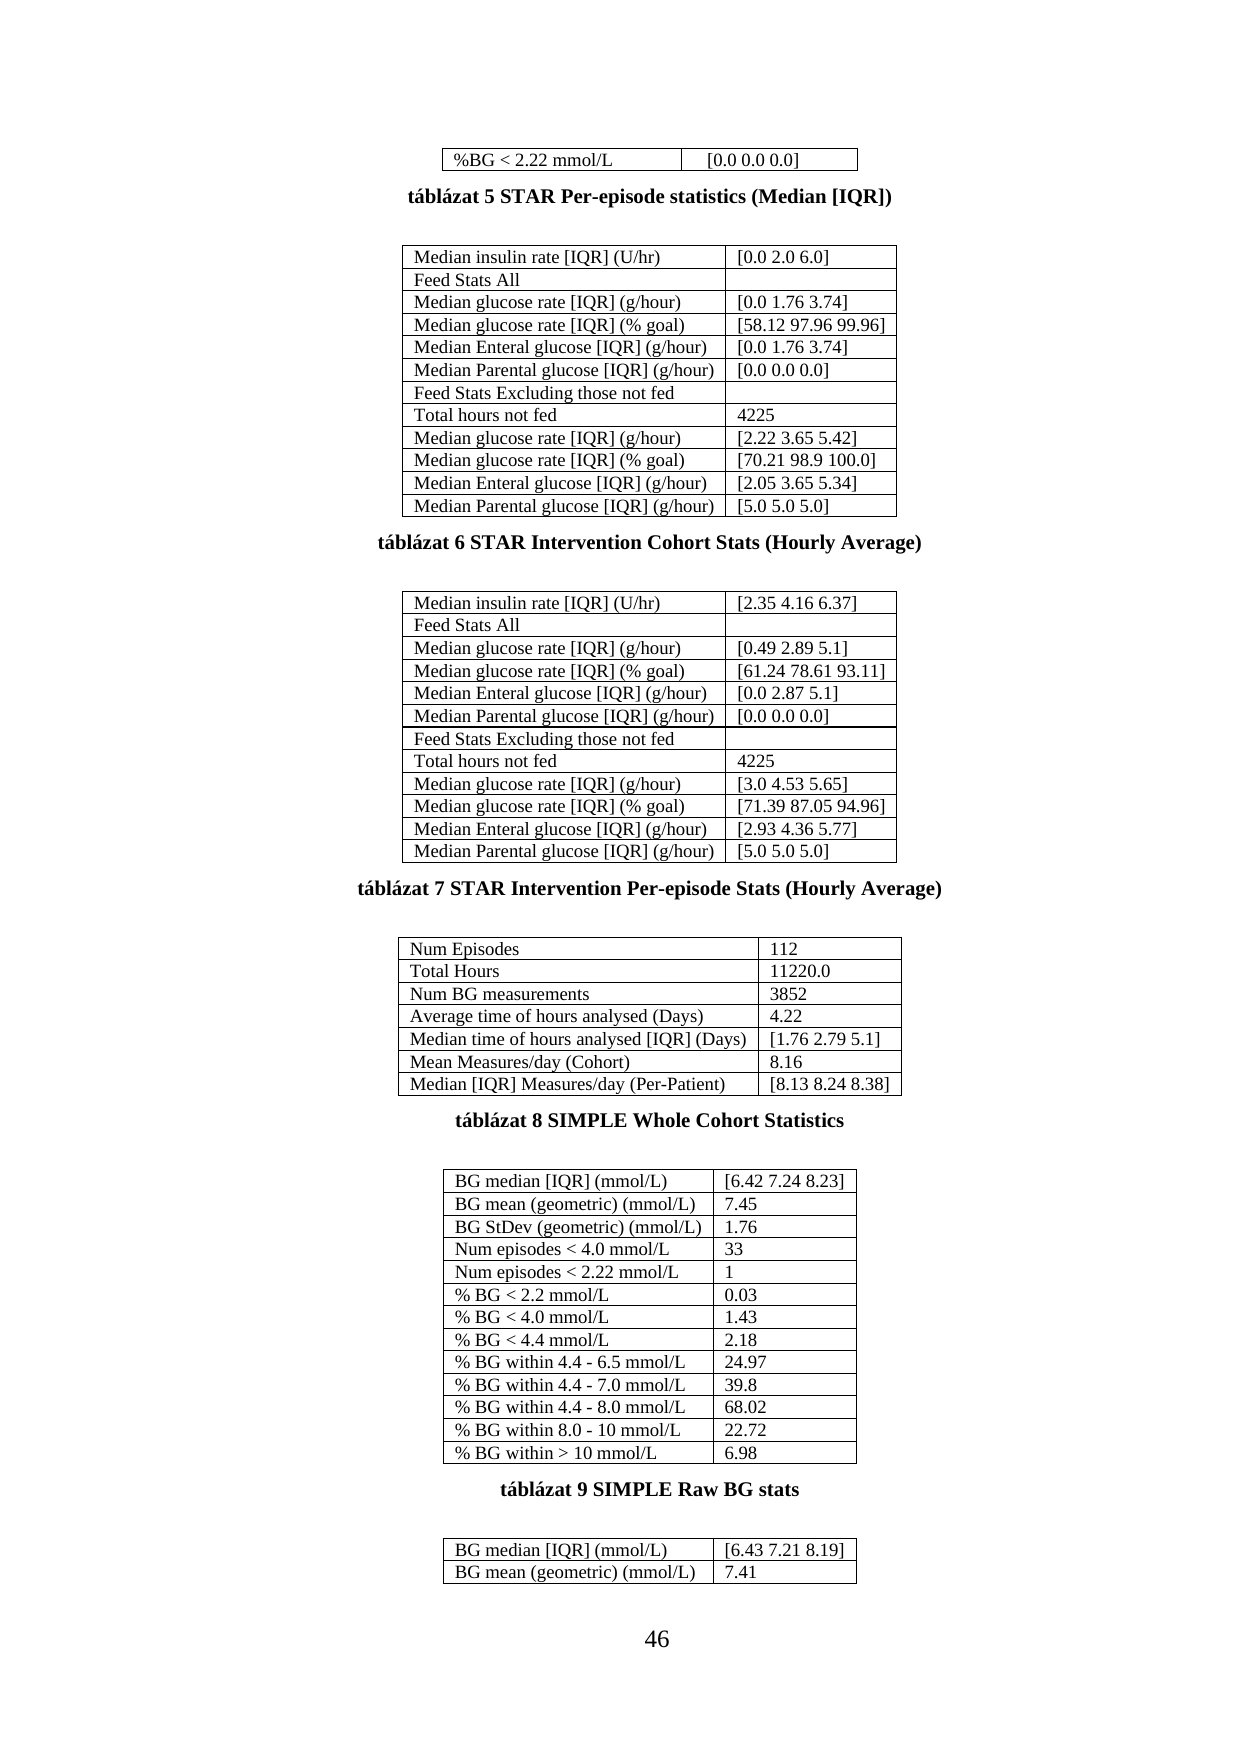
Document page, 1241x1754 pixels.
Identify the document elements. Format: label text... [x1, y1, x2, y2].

table_cell [726, 269, 896, 290]
table_cell Median Enteral glucose [IQR] (g/hour) [403, 472, 725, 493]
table_cell Median Parental glucose [IQR] (g/hour) [403, 840, 725, 862]
text táblázat 8 SIMPLE Whole Cohort Statistics [207, 1108, 1092, 1132]
table_cell 22.72 [714, 1419, 856, 1441]
table_cell [0.0 0.0 0.0] [726, 705, 896, 726]
table_cell [58.12 97.96 99.96] [726, 314, 896, 335]
table_cell % BG < 4.4 mmol/L [444, 1329, 713, 1350]
table_cell % BG within > 10 mmol/L [444, 1442, 713, 1463]
table_header BG median [IQR] (mmol/L) [444, 1539, 713, 1560]
table_cell [61.24 78.61 93.11] [726, 660, 896, 681]
table_cell Median glucose rate [IQR] (g/hour) [403, 427, 725, 448]
table_cell Median Enteral glucose [IQR] (g/hour) [403, 336, 725, 358]
table_cell [2.05 3.65 5.34] [726, 472, 896, 493]
table_cell Median glucose rate [IQR] (g/hour) [403, 773, 725, 794]
table_cell Feed Stats Excluding those not fed [403, 382, 725, 403]
table_cell Num episodes < 2.22 mmol/L [444, 1261, 713, 1282]
table_header 112 [759, 938, 901, 959]
table_header [6.42 7.24 8.23] [714, 1170, 856, 1192]
table_cell [726, 382, 896, 403]
table_header [2.35 4.16 6.37] [726, 592, 896, 613]
table_cell 24.97 [714, 1351, 856, 1373]
table_cell 4.22 [759, 1005, 901, 1027]
table_header Median insulin rate [IQR] (U/hr) [403, 592, 725, 613]
table_cell Num episodes < 4.0 mmol/L [444, 1238, 713, 1260]
table_cell [726, 614, 896, 636]
table_cell 7.45 [714, 1193, 856, 1214]
table_cell Mean Measures/day (Cohort) [399, 1051, 758, 1072]
table_cell Median Enteral glucose [IQR] (g/hour) [403, 682, 725, 704]
table_cell [1.76 2.79 5.1] [759, 1028, 901, 1049]
table_cell Median glucose rate [IQR] (% goal) [403, 314, 725, 335]
table_cell Total Hours [399, 960, 758, 982]
table_cell % BG < 2.2 mmol/L [444, 1284, 713, 1305]
table_cell [0.0 2.87 5.1] [726, 682, 896, 704]
table_cell 8.16 [759, 1051, 901, 1072]
text táblázat 6 STAR Intervention Cohort Stats (Hourly Average) [207, 530, 1092, 554]
table_cell 4225 [726, 404, 896, 426]
table_cell 11220.0 [759, 960, 901, 982]
table_cell 2.18 [714, 1329, 856, 1350]
table_cell BG mean (geometric) (mmol/L) [444, 1561, 713, 1583]
table_cell [2.93 4.36 5.77] [726, 818, 896, 839]
table_cell [726, 728, 896, 749]
table_header [0.0 2.0 6.0] [726, 246, 896, 267]
table_cell Average time of hours analysed (Days) [399, 1005, 758, 1027]
table_cell Total hours not fed [403, 750, 725, 772]
table_cell 1.76 [714, 1216, 856, 1237]
table_cell 3852 [759, 983, 901, 1004]
table_cell Num BG measurements [399, 983, 758, 1004]
table_cell BG mean (geometric) (mmol/L) [444, 1193, 713, 1214]
table_cell Median glucose rate [IQR] (g/hour) [403, 291, 725, 313]
table_cell [2.22 3.65 5.42] [726, 427, 896, 448]
table_cell 4225 [726, 750, 896, 772]
table_cell Median glucose rate [IQR] (% goal) [403, 449, 725, 471]
table_cell [70.21 98.9 100.0] [726, 449, 896, 471]
table_cell % BG < 4.0 mmol/L [444, 1306, 713, 1328]
table_cell 1 [714, 1261, 856, 1282]
table_cell 68.02 [714, 1396, 856, 1418]
table_cell [0.0 0.0 0.0] [682, 149, 857, 170]
text táblázat 7 STAR Intervention Per-episode Stats (Hourly Average) [207, 876, 1092, 899]
table_cell [5.0 5.0 5.0] [726, 840, 896, 862]
table_cell 0.03 [714, 1284, 856, 1305]
table_cell Feed Stats All [403, 614, 725, 636]
table_cell [0.0 0.0 0.0] [726, 359, 896, 381]
table_cell 6.98 [714, 1442, 856, 1463]
table_header BG median [IQR] (mmol/L) [444, 1170, 713, 1192]
table_cell 33 [714, 1238, 856, 1260]
table_cell Median glucose rate [IQR] (g/hour) [403, 637, 725, 658]
table_cell Median Parental glucose [IQR] (g/hour) [403, 705, 725, 726]
table_cell %BG < 2.22 mmol/L [443, 149, 681, 170]
table_cell % BG within 4.4 - 8.0 mmol/L [444, 1396, 713, 1418]
table_cell [0.49 2.89 5.1] [726, 637, 896, 658]
table_cell 1.43 [714, 1306, 856, 1328]
table_cell Median glucose rate [IQR] (% goal) [403, 795, 725, 817]
table_cell [3.0 4.53 5.65] [726, 773, 896, 794]
table_cell Median time of hours analysed [IQR] (Days) [399, 1028, 758, 1049]
table_cell 7.41 [714, 1561, 856, 1583]
table_cell % BG within 4.4 - 7.0 mmol/L [444, 1374, 713, 1395]
table_cell Median glucose rate [IQR] (% goal) [403, 660, 725, 681]
table_cell Median Enteral glucose [IQR] (g/hour) [403, 818, 725, 839]
table_cell Total hours not fed [403, 404, 725, 426]
table_cell Median [IQR] Measures/day (Per-Patient) [399, 1073, 758, 1095]
table_header [6.43 7.21 8.19] [714, 1539, 856, 1560]
table_cell Feed Stats Excluding those not fed [403, 728, 725, 749]
table_cell Median Parental glucose [IQR] (g/hour) [403, 495, 725, 516]
table_cell Feed Stats All [403, 269, 725, 290]
table_cell 39.8 [714, 1374, 856, 1395]
table_cell [5.0 5.0 5.0] [726, 495, 896, 516]
table_cell Median Parental glucose [IQR] (g/hour) [403, 359, 725, 381]
table_cell [0.0 1.76 3.74] [726, 336, 896, 358]
table_cell [71.39 87.05 94.96] [726, 795, 896, 817]
table_cell % BG within 4.4 - 6.5 mmol/L [444, 1351, 713, 1373]
table_cell [0.0 1.76 3.74] [726, 291, 896, 313]
table_header Median insulin rate [IQR] (U/hr) [403, 246, 725, 267]
table_header Num Episodes [399, 938, 758, 959]
table_cell % BG within 8.0 - 10 mmol/L [444, 1419, 713, 1441]
text táblázat 5 STAR Per-episode statistics (Median [IQR]) [207, 184, 1092, 208]
text táblázat 9 SIMPLE Raw BG stats [207, 1477, 1092, 1501]
table_cell BG StDev (geometric) (mmol/L) [444, 1216, 713, 1237]
table_cell [8.13 8.24 8.38] [759, 1073, 901, 1095]
